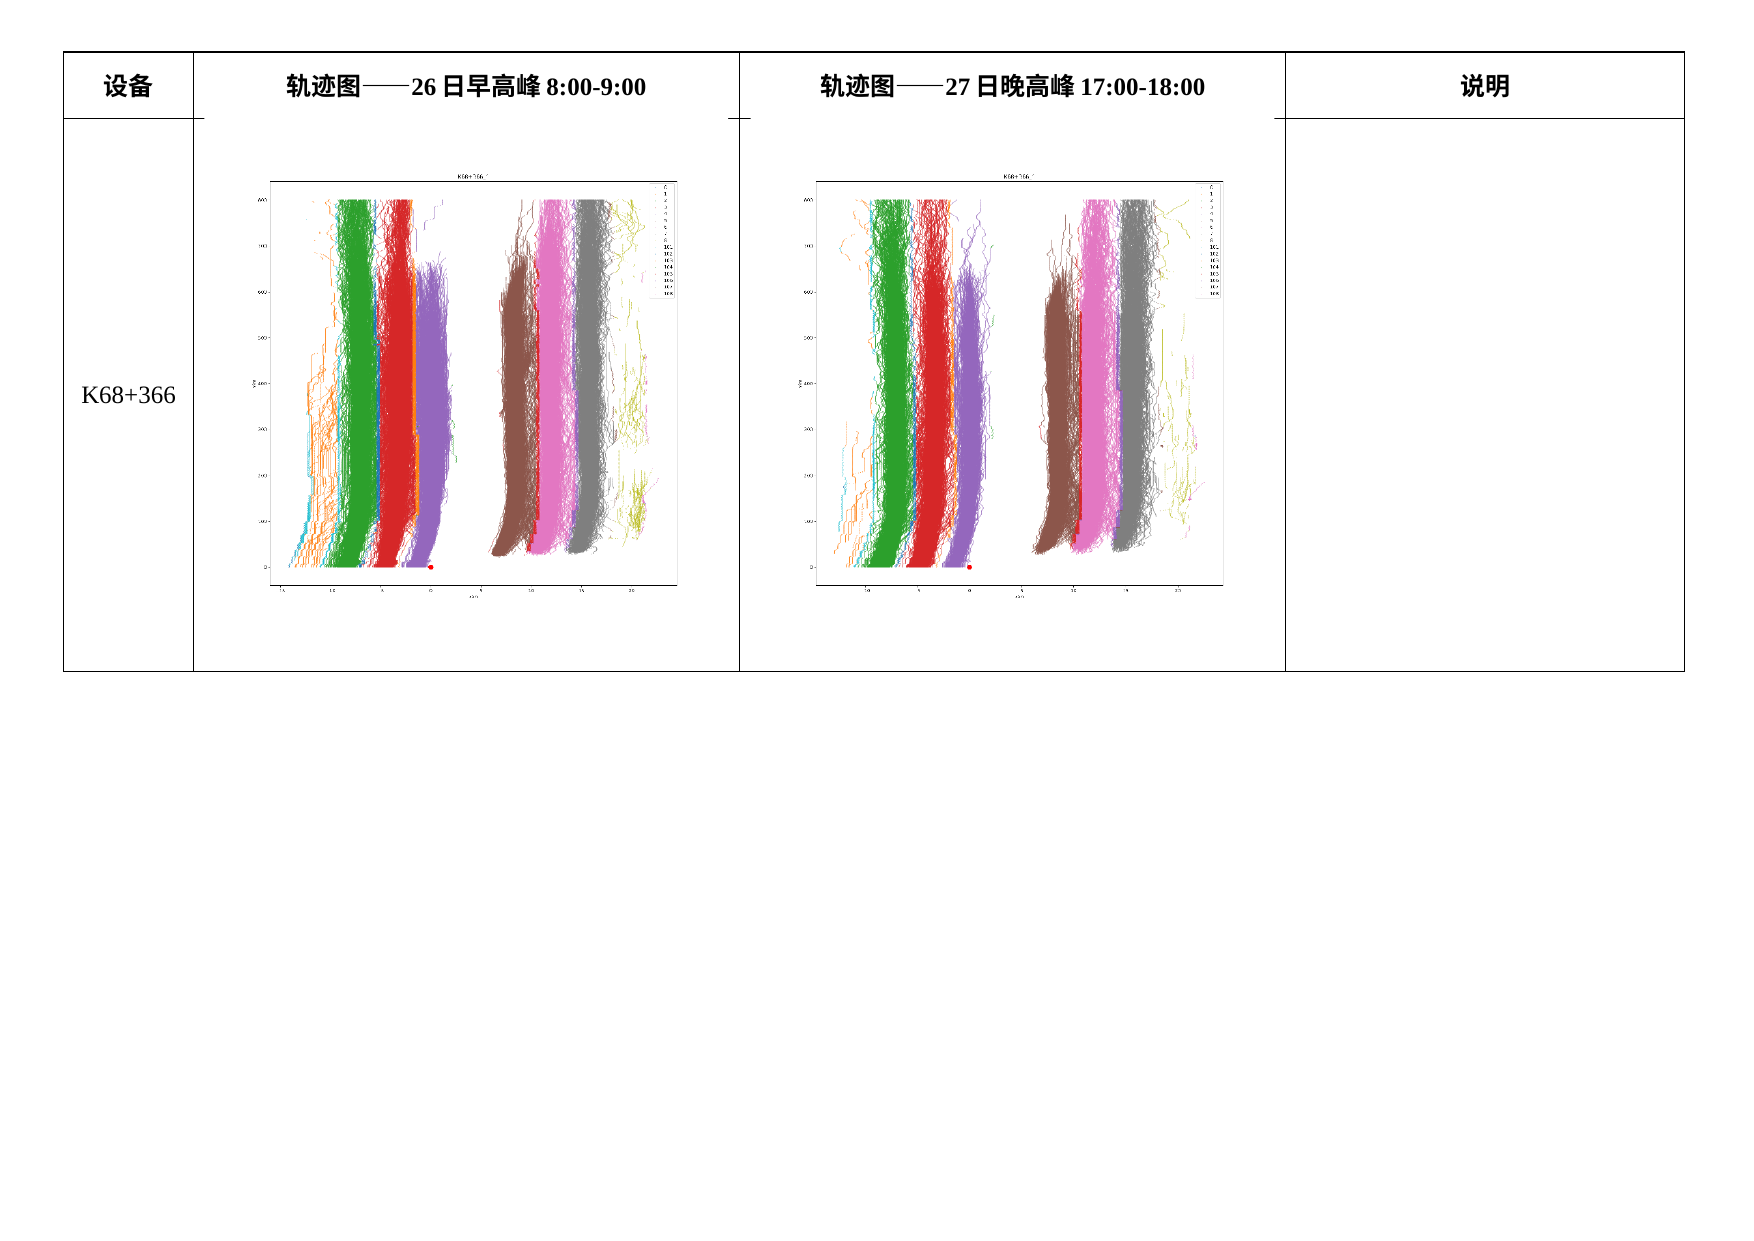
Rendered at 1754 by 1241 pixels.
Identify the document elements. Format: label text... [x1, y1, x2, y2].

picture [204, 118, 729, 643]
table_header 轨迹图——26日早高峰8:00-9:00 [194, 53, 739, 117]
table_cell [1286, 119, 1684, 671]
table_cell [194, 119, 739, 671]
table_header 说明 [1286, 53, 1684, 117]
table_header 设备 [64, 53, 193, 117]
table_header 轨迹图——27日晚高峰17:00-18:00 [740, 53, 1285, 117]
table_cell K68+366 [64, 119, 193, 671]
table_cell [740, 119, 1285, 671]
picture [750, 118, 1275, 643]
